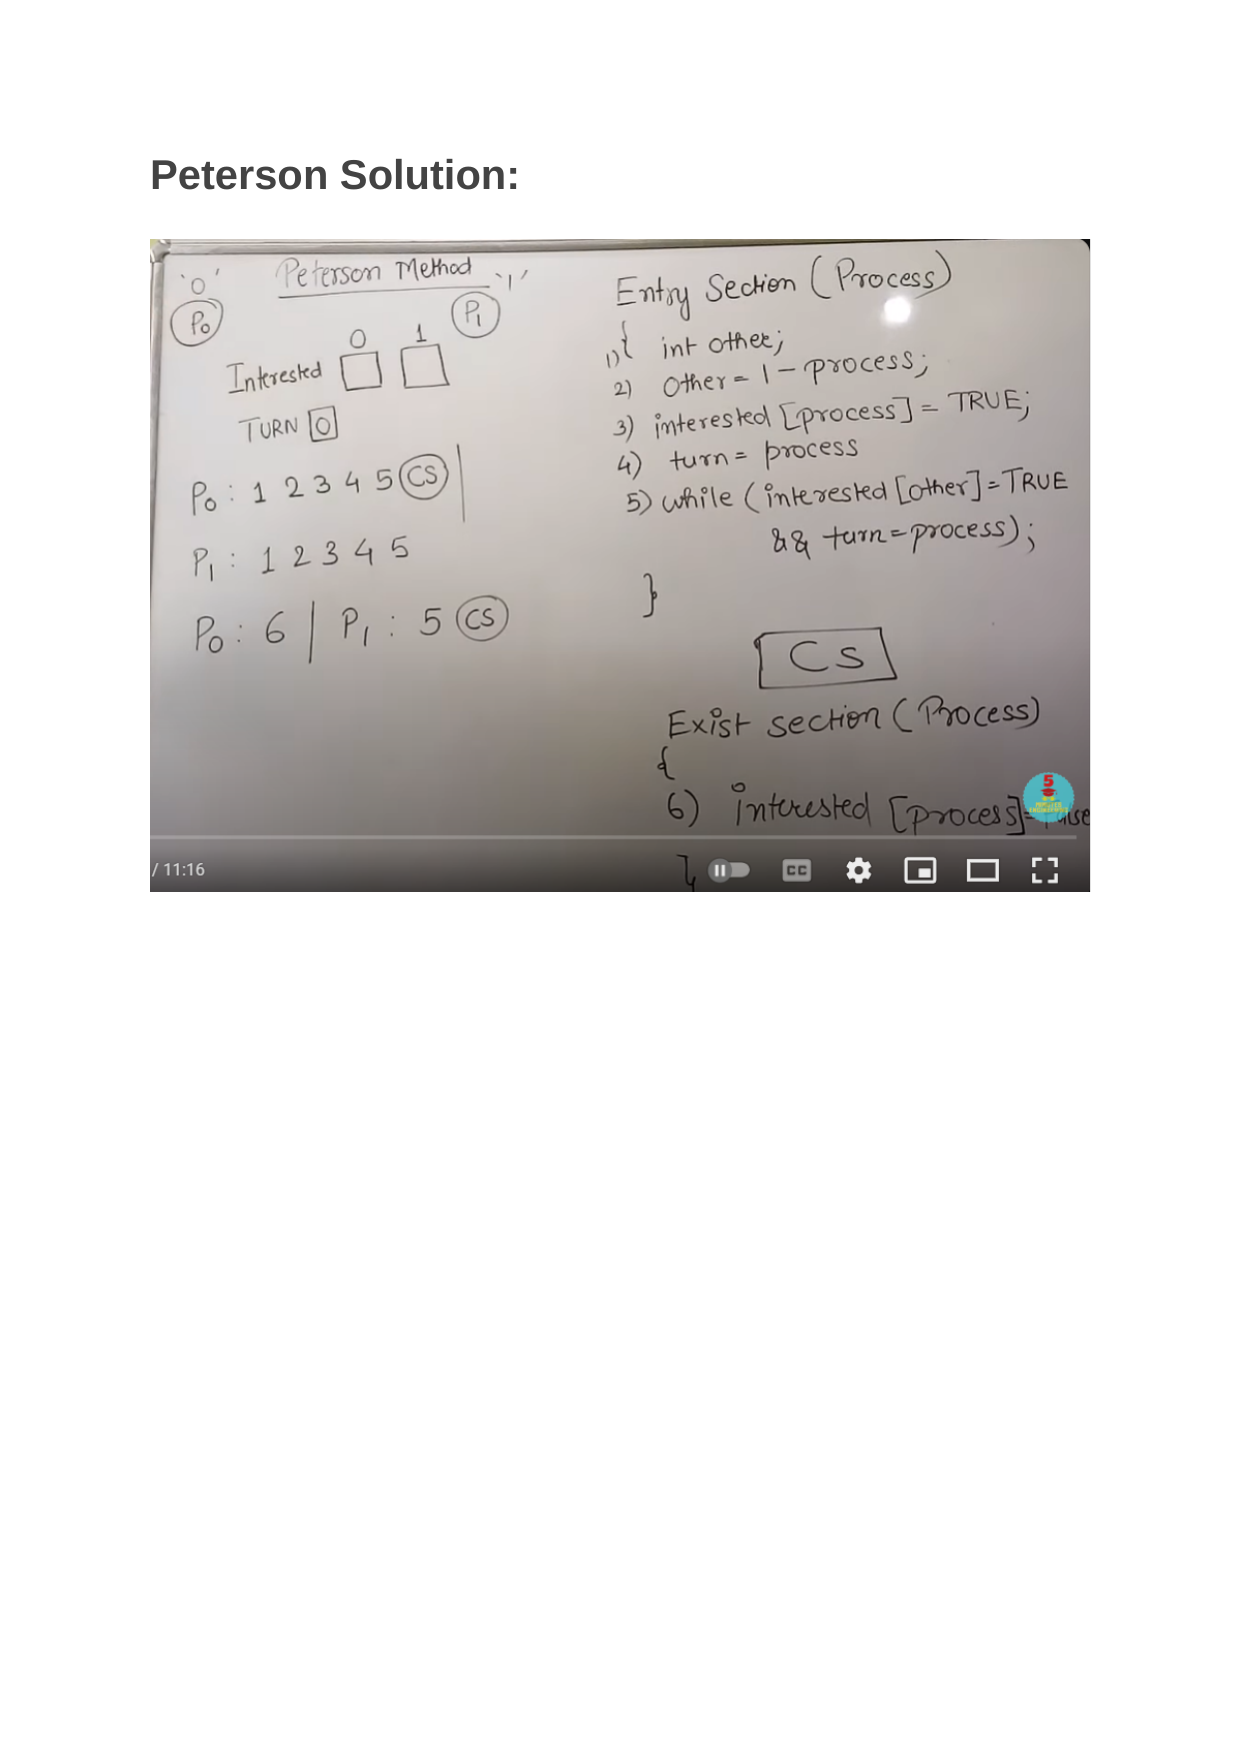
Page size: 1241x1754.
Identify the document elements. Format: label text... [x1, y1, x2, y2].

subtitle Peterson Solution: [150, 150, 1090, 198]
picture [150, 239, 1091, 892]
